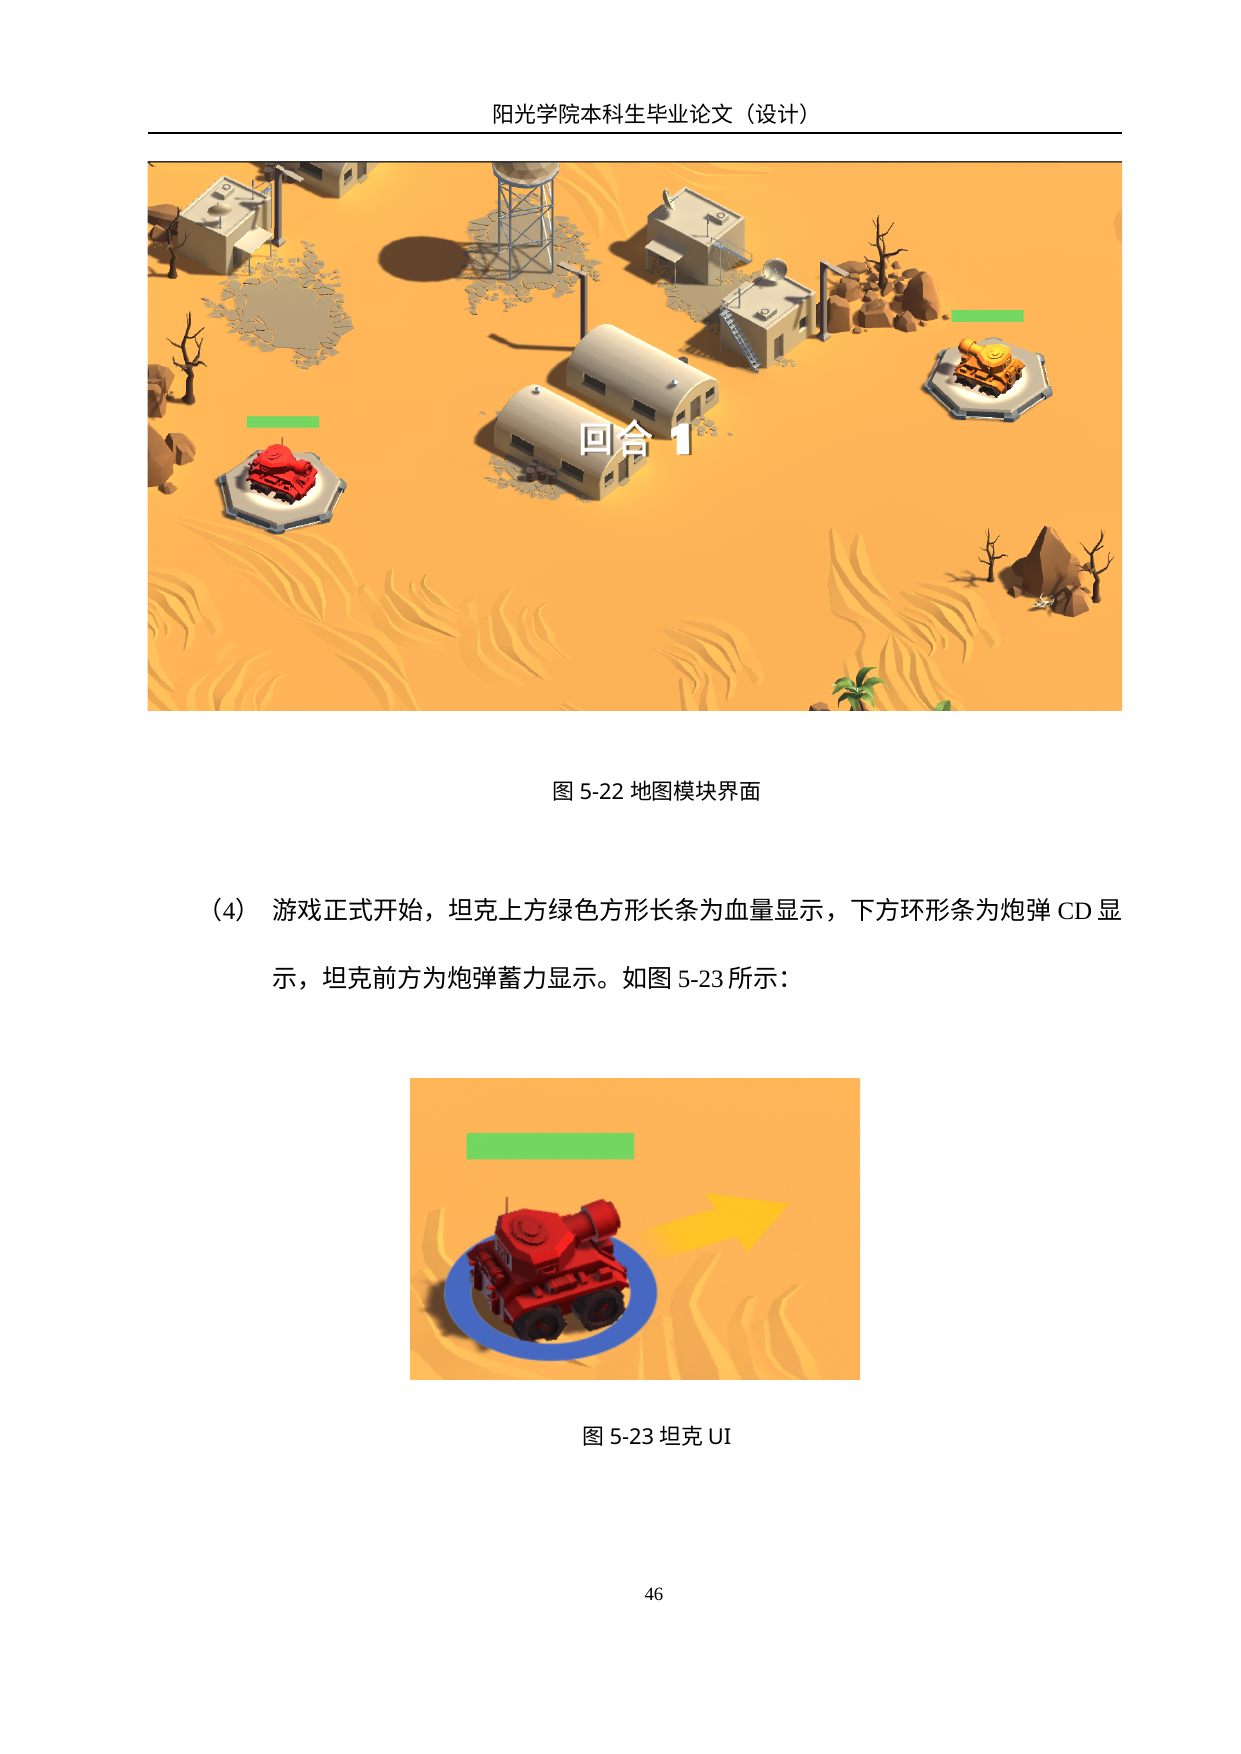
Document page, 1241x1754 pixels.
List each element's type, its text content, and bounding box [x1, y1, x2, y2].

text 图 5-23 坦克UI [148, 1418, 1122, 1452]
picture [410, 1078, 861, 1380]
list 游戏正式开始，坦克上方绿色方形长条为血量显示，下方环形条为炮弹CD显示，坦克前方为炮弹蓄力显示。如图5-23所示： [198, 874, 1122, 1010]
picture [147, 161, 1123, 711]
text 图 5-22 地图模块界面 [148, 773, 1122, 807]
